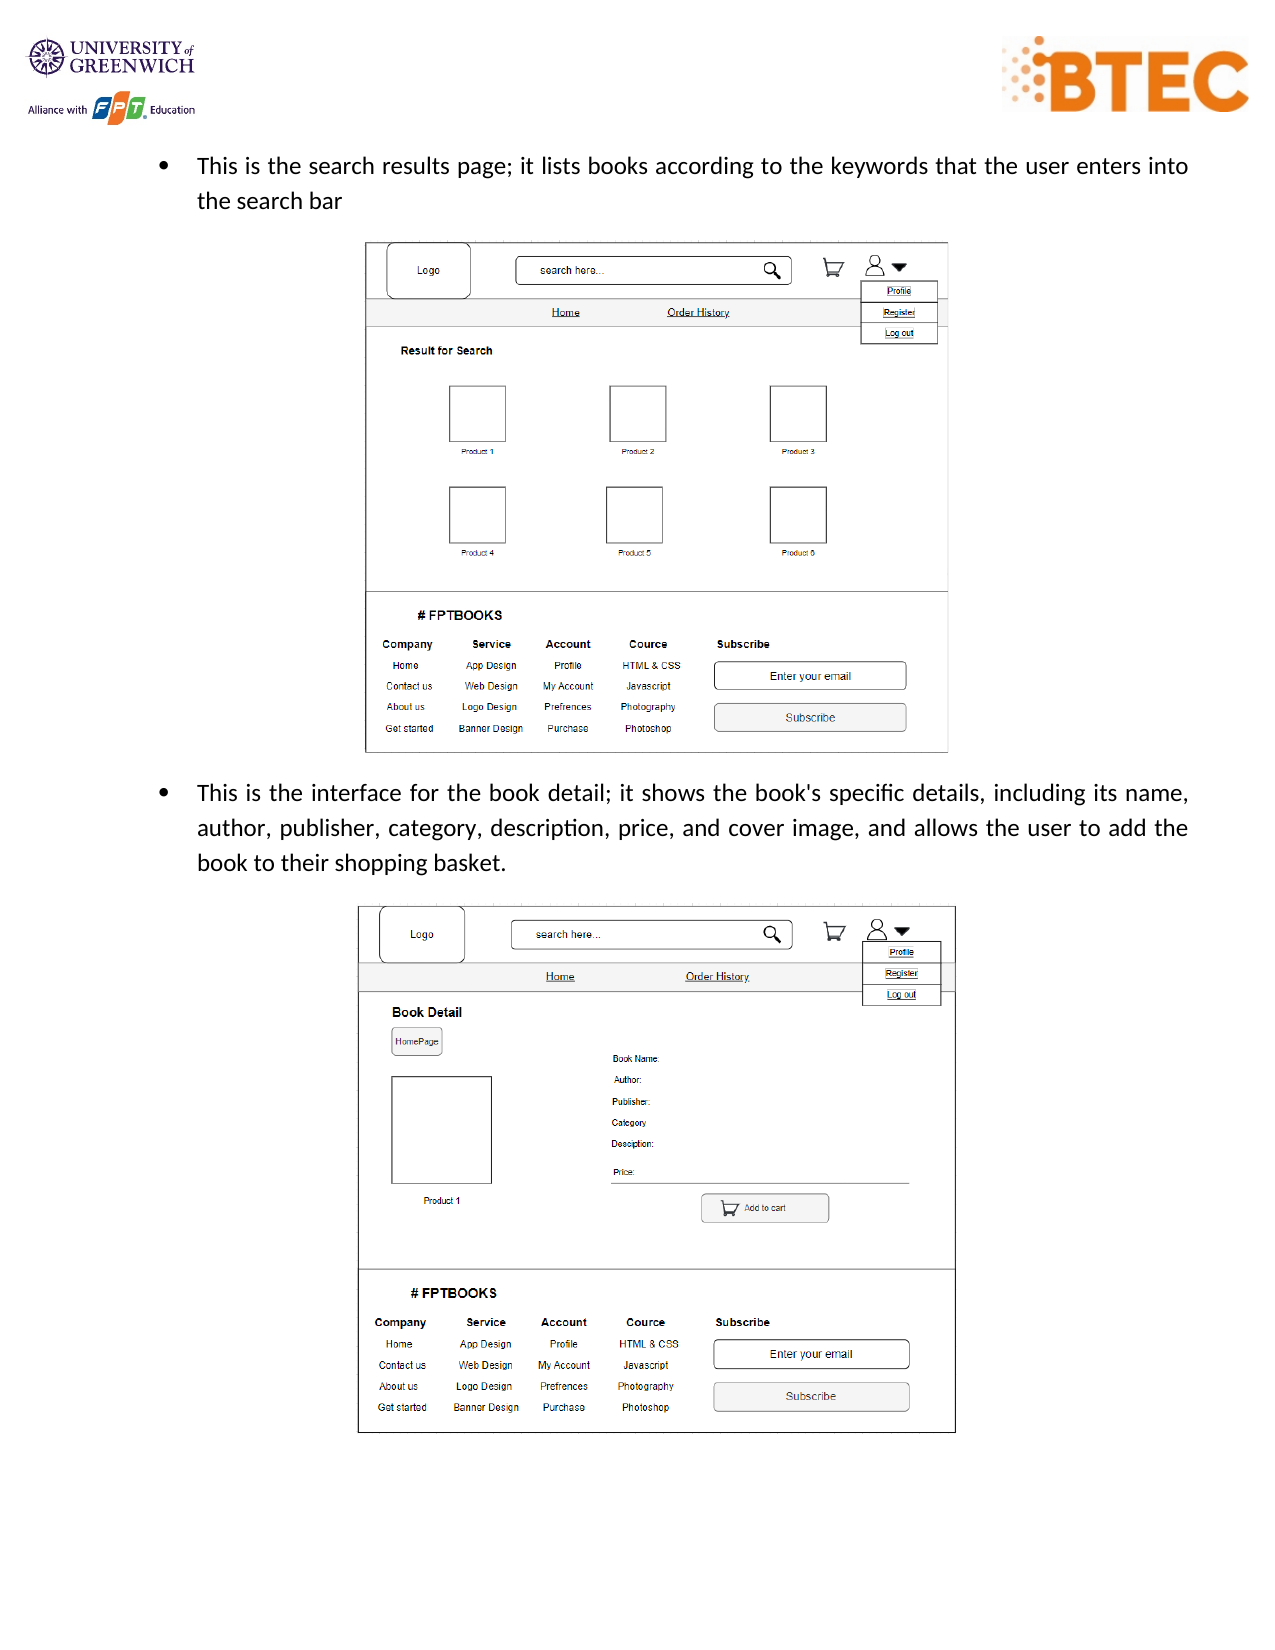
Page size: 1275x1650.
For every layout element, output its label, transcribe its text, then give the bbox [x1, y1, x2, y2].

list This is the interface for the book detail; it shows the book's specific details, including its name, author, publisher, category, description, price, and cover image, and allows the user to add the book to their shopping basket. [159, 777, 1191, 878]
picture [364, 240, 949, 753]
list This is the search results page; it lists books according to the keywords that the user enters into the search bar [159, 150, 1191, 216]
picture [1001, 36, 1249, 112]
picture [14, 25, 207, 136]
picture [356, 903, 957, 1434]
